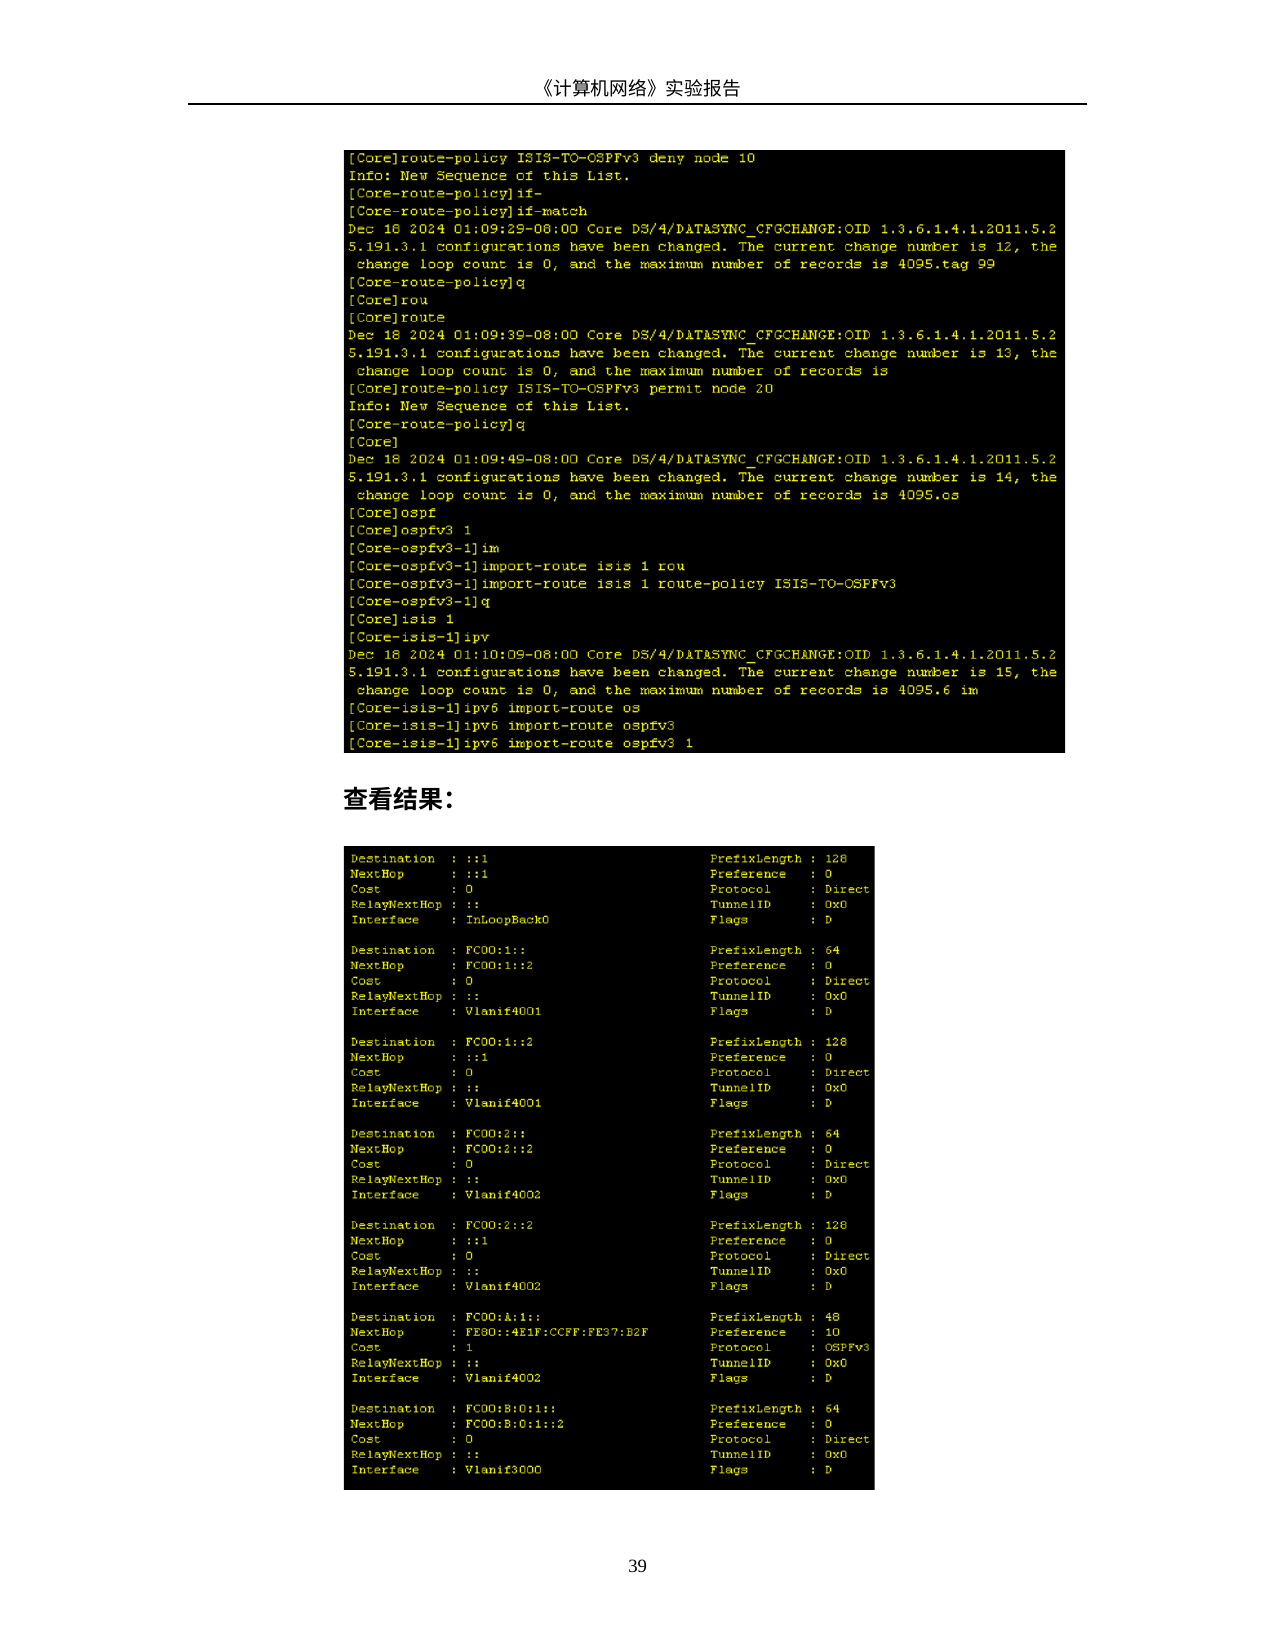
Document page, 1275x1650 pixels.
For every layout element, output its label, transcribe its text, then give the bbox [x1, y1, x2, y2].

picture [343, 150, 1066, 753]
picture [343, 846, 875, 1490]
list 查看结果： [344, 780, 1087, 816]
